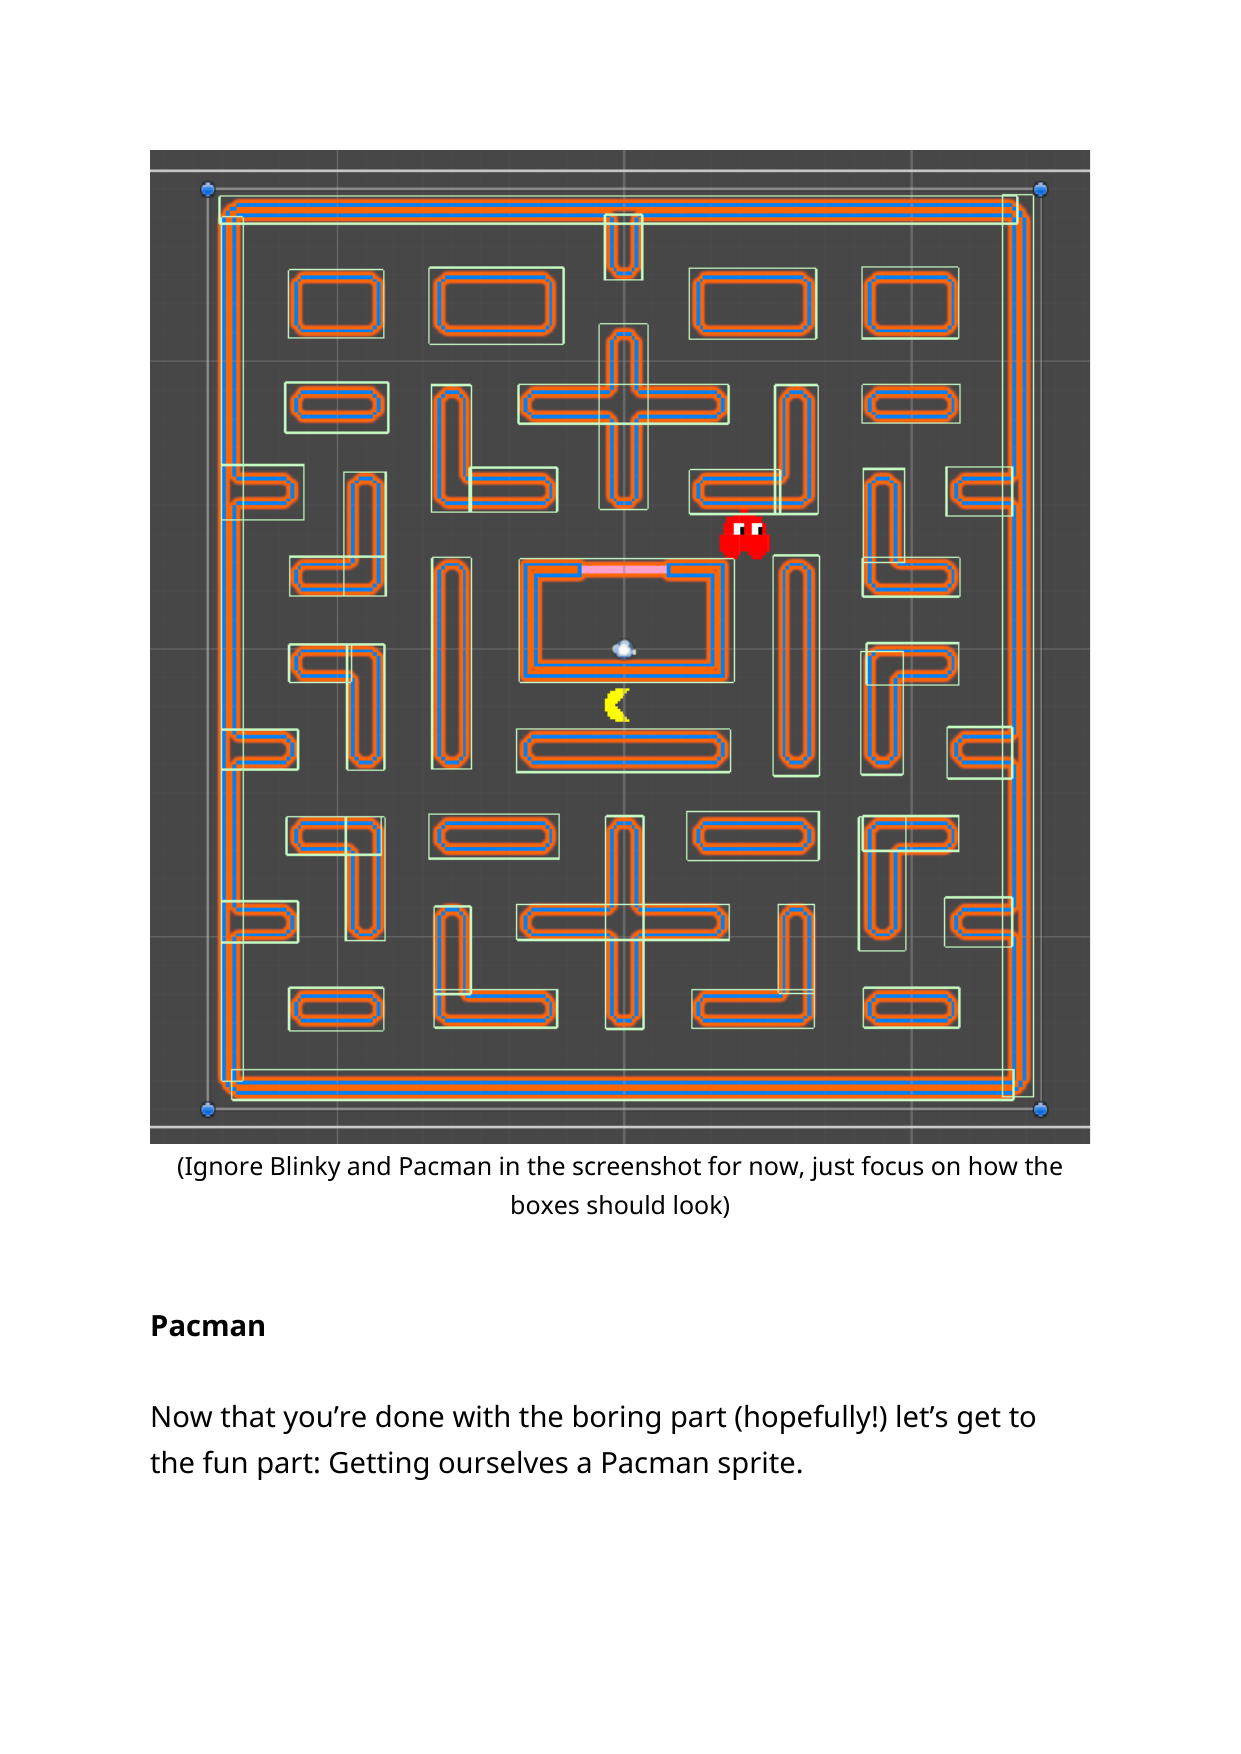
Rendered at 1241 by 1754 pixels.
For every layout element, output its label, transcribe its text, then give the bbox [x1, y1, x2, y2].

picture [150, 150, 1091, 1144]
text (Ignore Blinky and Pacman in the screenshot for now, just focus on how the boxes should look) [150, 1144, 1090, 1222]
text Pacman [150, 1306, 1090, 1345]
text Now that you’re done with the boring part (hopefully!) let’s get to the fun part: Getting ourselves a Pacman sprite. [150, 1397, 1090, 1482]
